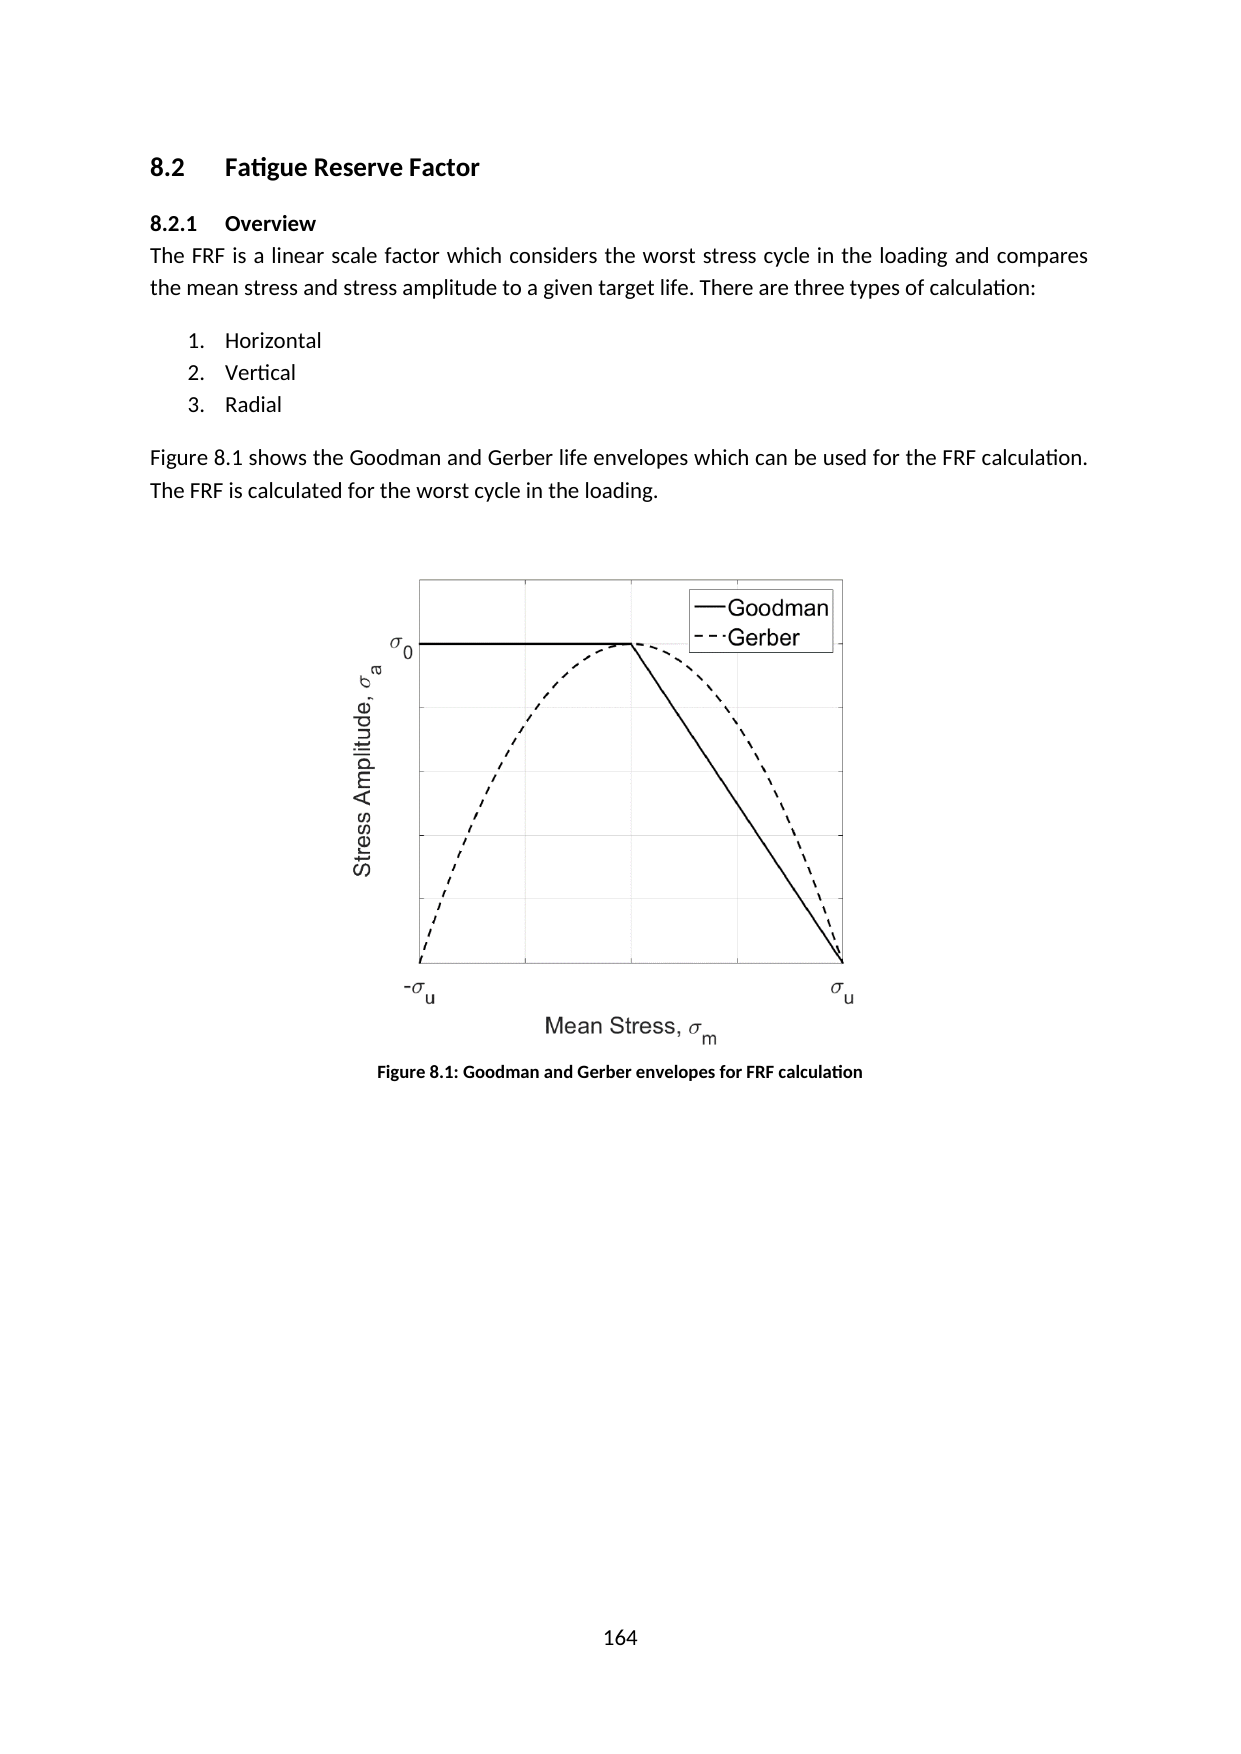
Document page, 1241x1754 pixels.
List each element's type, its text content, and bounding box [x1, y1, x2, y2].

text Figure 8.1 shows the Goodman and Gerber life envelopes which can be used for the FRF calculation. The FRF is calculated for the worst cycle in the loading. [150, 443, 1090, 504]
subtitle 8.2 Fatigue Reserve Factor [150, 150, 1090, 183]
list Horizontal [187, 326, 1090, 354]
list Radial [187, 391, 1090, 418]
subtitle 8.2.1 Overview [150, 209, 1090, 237]
picture [346, 542, 894, 1049]
text The FRF is a linear scale factor which considers the worst stress cycle in the loading and compares the mean stress and stress amplitude to a given target life. There are three types of calculation: [150, 241, 1090, 301]
list Vertical [187, 358, 1090, 386]
